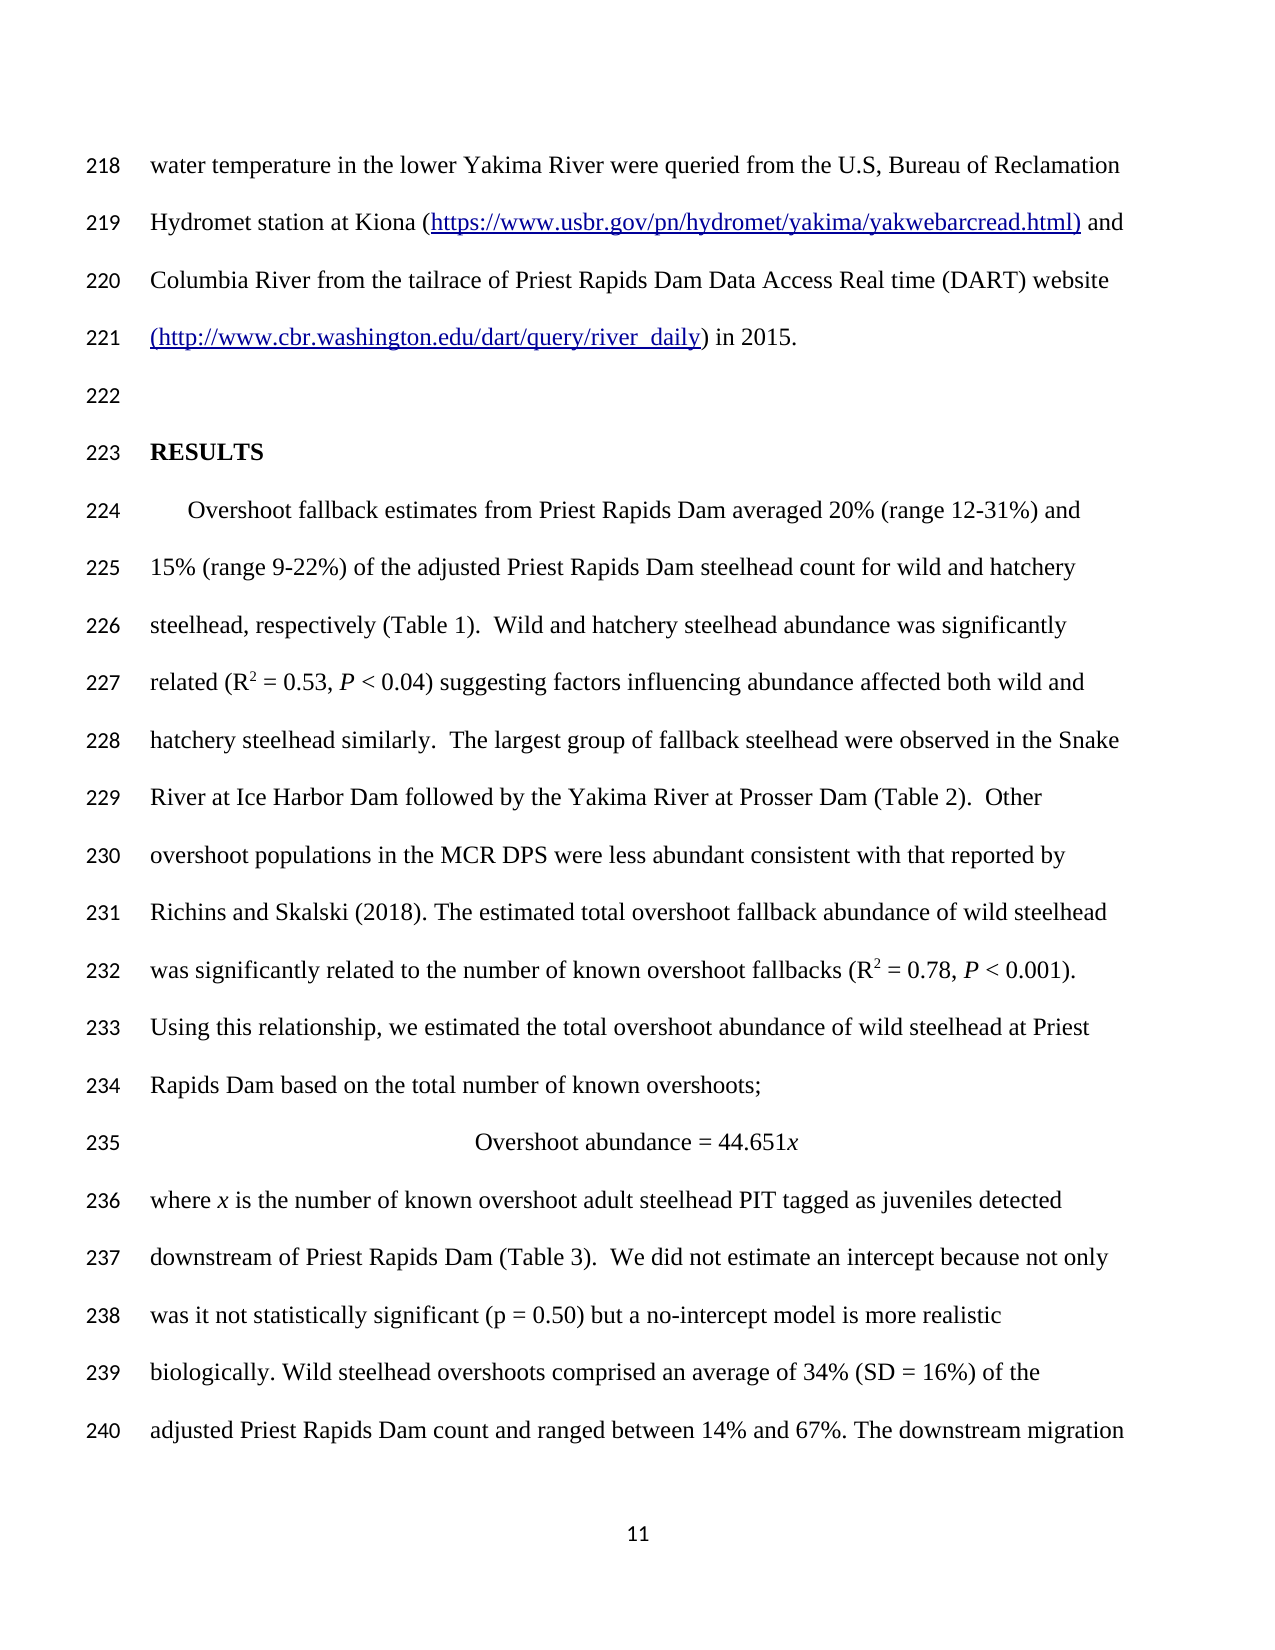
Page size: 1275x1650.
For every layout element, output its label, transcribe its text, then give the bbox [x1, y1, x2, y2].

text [150, 150, 1125, 351]
text Overshoot abundance = 44.651x [150, 1127, 1125, 1156]
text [150, 1185, 1125, 1444]
text Overshoot fallback estimates from Priest Rapids Dam averaged 20% (range 12-31%) and 15% (range 9-22%) of the adjusted Priest Rapids Dam steelhead count for wild and hatchery steelhead, respectively (Table 1). Wild and hatchery steelhead abundance was significantly related (R2 = 0.53, P < 0.04) suggesting factors influencing abundance affected both wild and hatchery steelhead similarly. The largest group of fallback steelhead were observed in the Snake River at Ice Harbor Dam followed by the Yakima River at Prosser Dam (Table 2). Other overshoot populations in the MCR DPS were less abundant consistent with that reported by Richins and Skalski (2018). The estimated total overshoot fallback abundance of wild steelhead was significantly related to the number of known overshoot fallbacks (R2 = 0.78, P < 0.001). Using this relationship, we estimated the total overshoot abundance of wild steelhead at Priest Rapids Dam based on the total number of known overshoots; [150, 495, 1125, 1099]
text RESULTS [150, 437, 1125, 466]
